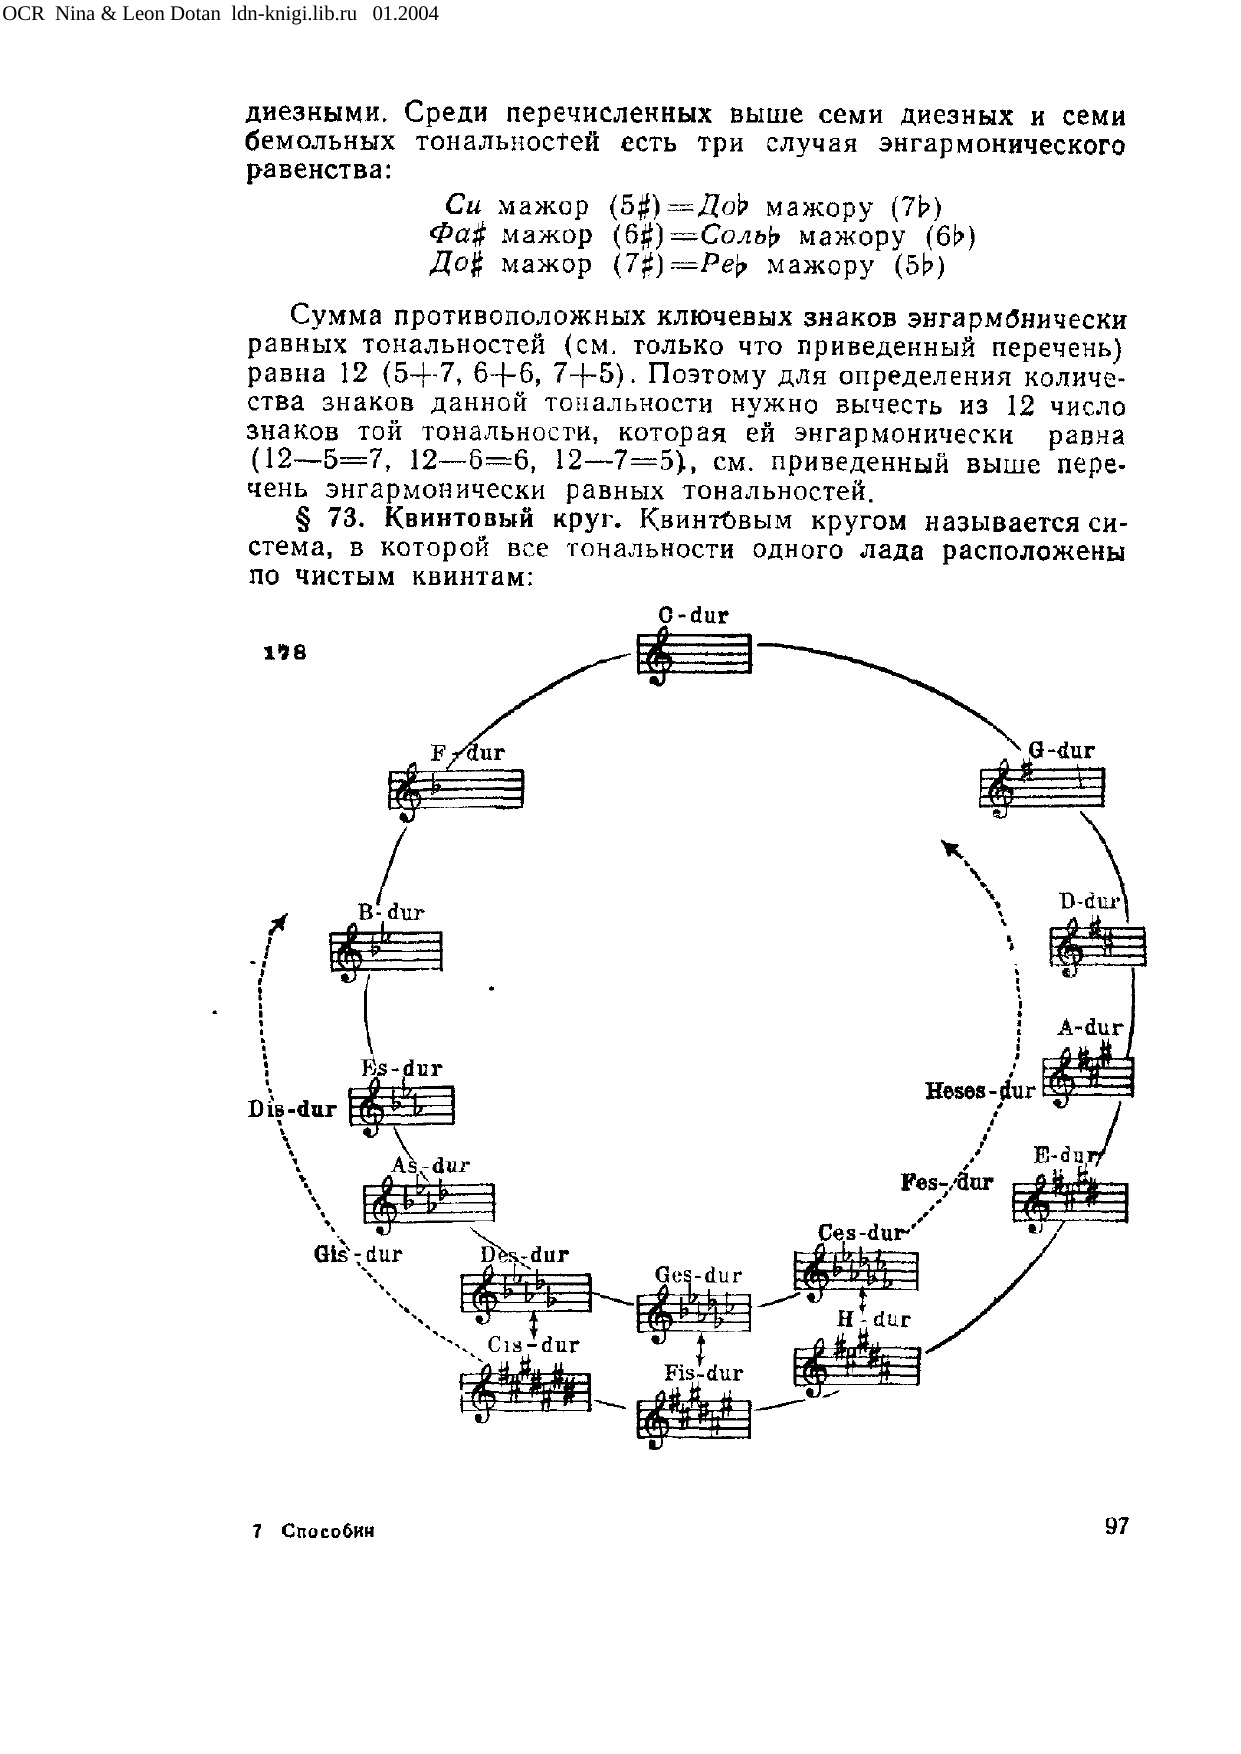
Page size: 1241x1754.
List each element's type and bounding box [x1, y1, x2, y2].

picture [190, 70, 1161, 1571]
